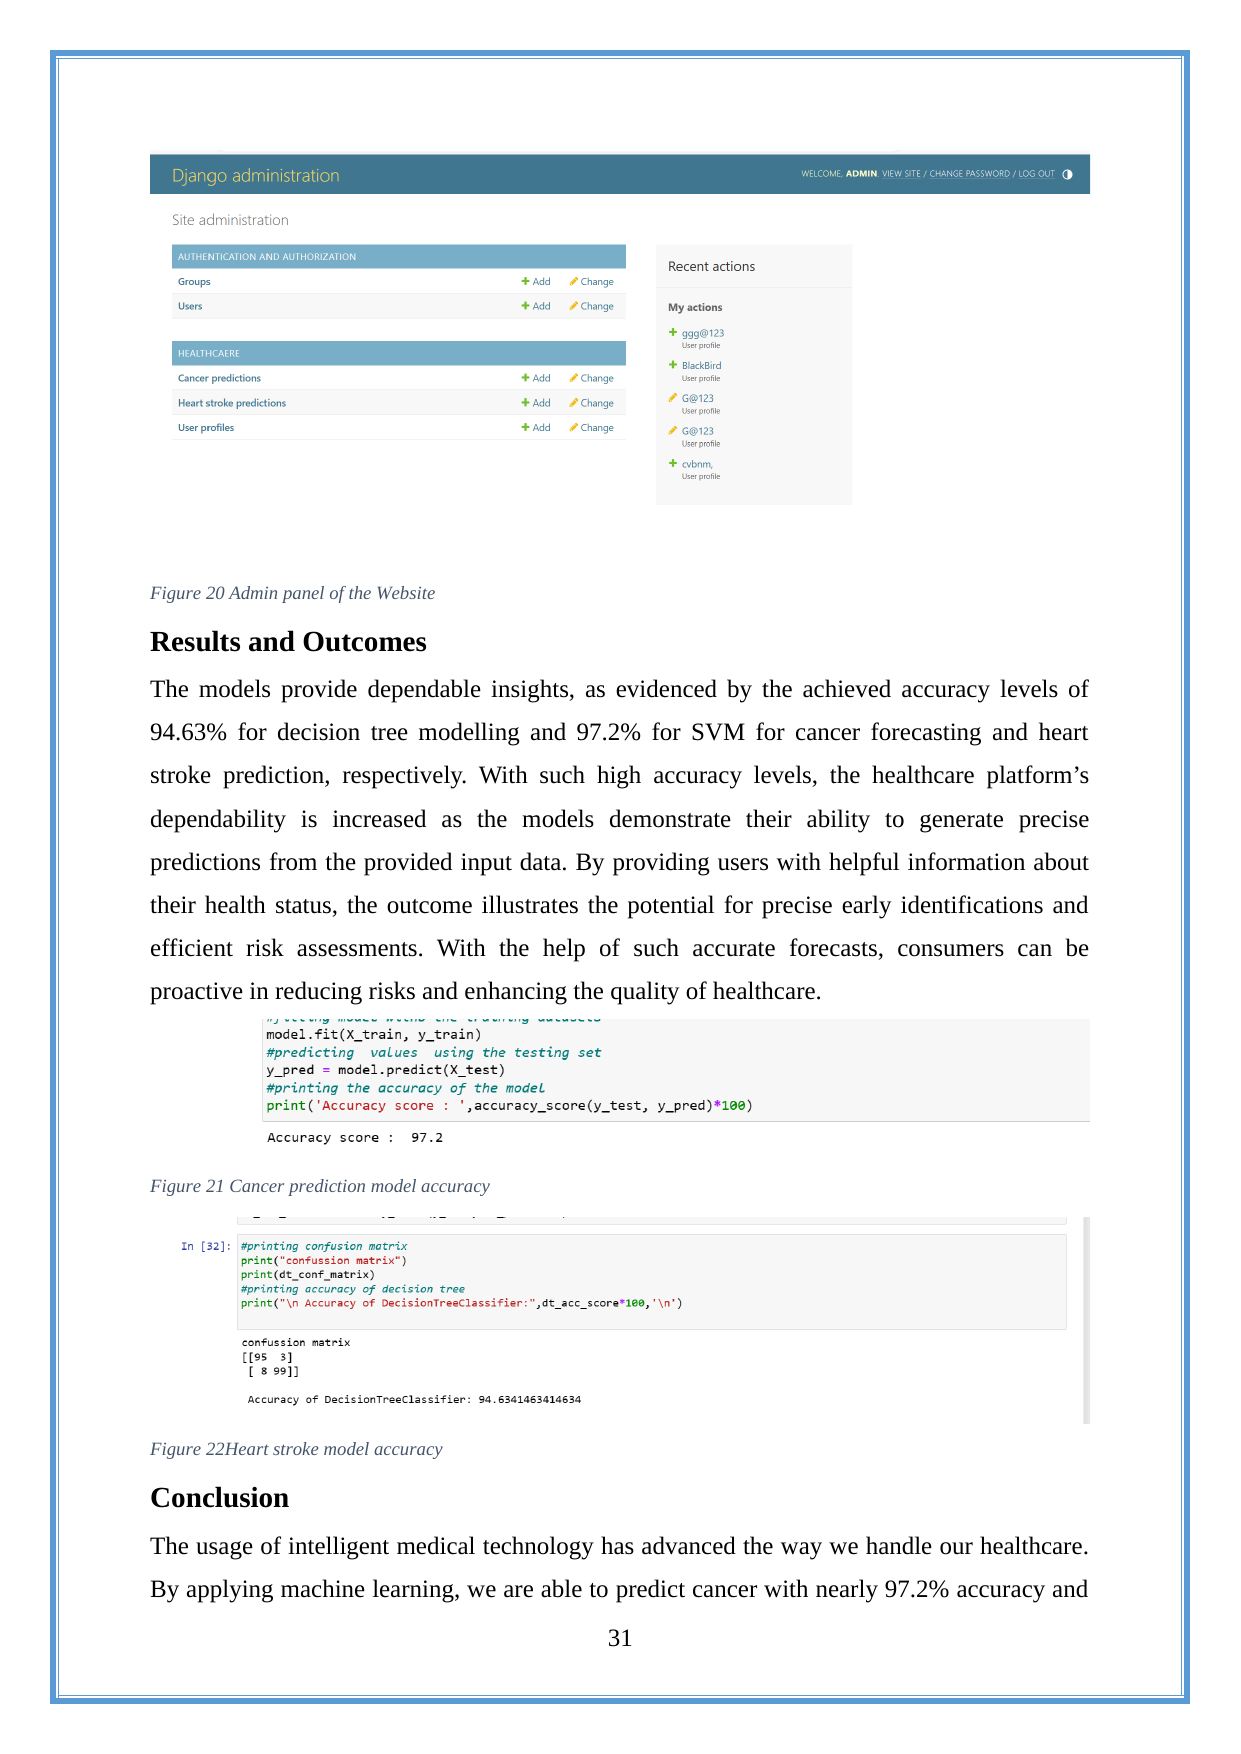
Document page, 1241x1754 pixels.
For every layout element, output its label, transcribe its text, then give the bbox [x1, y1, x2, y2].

text Figure 22Heart stroke model accuracy [150, 1438, 1090, 1460]
text Figure 21 Cancer prediction model accuracy [150, 1174, 1090, 1196]
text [150, 1531, 1090, 1603]
picture [150, 1217, 1091, 1424]
subtitle Results and Outcomes [150, 624, 1090, 657]
subtitle Conclusion [150, 1481, 1090, 1514]
text The models provide dependable insights, as evidenced by the achieved accuracy levels of 94.63% for decision tree modelling and 97.2% for SVM for cancer forecasting and heart stroke prediction, respectively. With such high accuracy levels, the healthcare platform’s dependability is increased as the models demonstrate their ability to generate precise predictions from the provided input data. By providing users with helpful information about their health status, the outcome illustrates the potential for precise early identifications and efficient risk assessments. With the help of such accurate forecasts, consumers can be proactive in reducing risks and enhancing the quality of healthcare. [150, 674, 1090, 1005]
text Figure 20 Admin panel of the Website [150, 582, 1090, 603]
picture [150, 150, 1091, 568]
picture [150, 1019, 1091, 1161]
